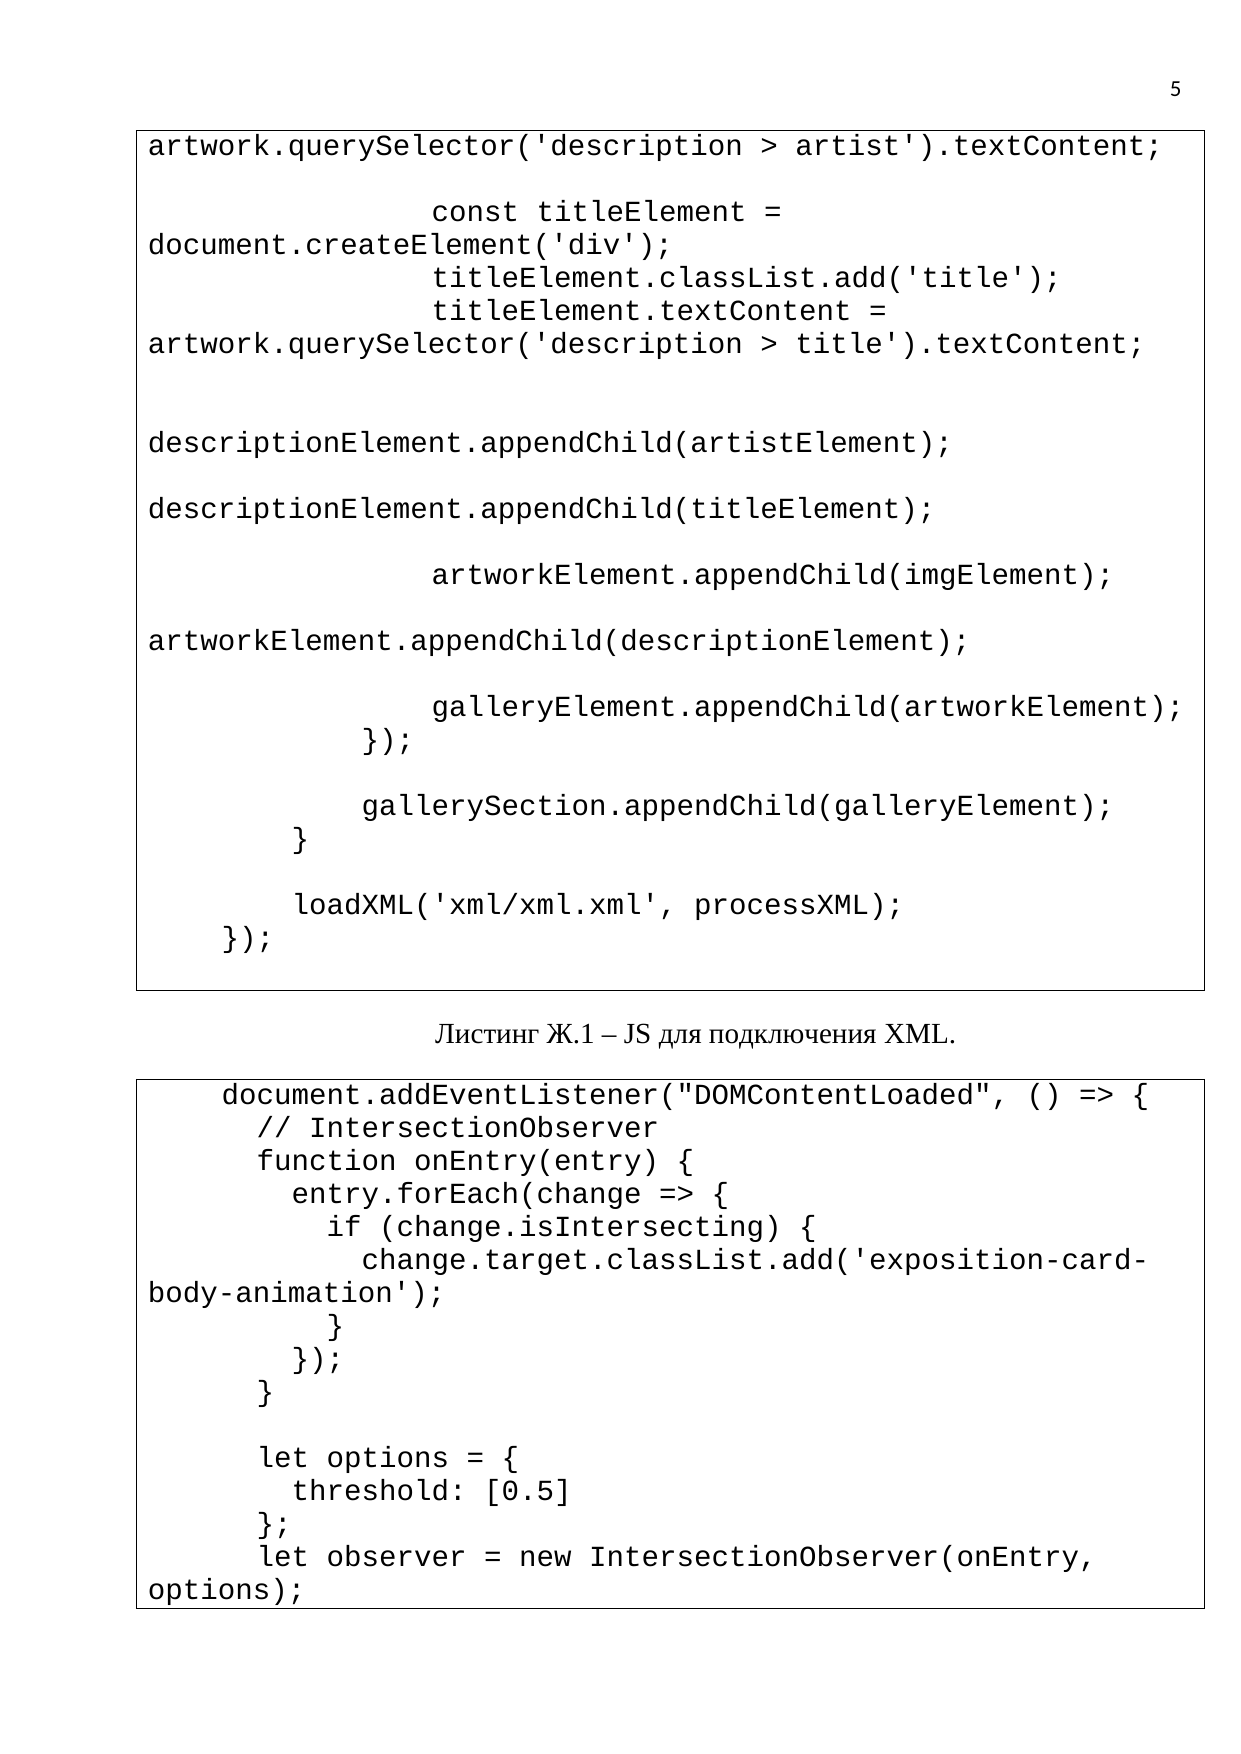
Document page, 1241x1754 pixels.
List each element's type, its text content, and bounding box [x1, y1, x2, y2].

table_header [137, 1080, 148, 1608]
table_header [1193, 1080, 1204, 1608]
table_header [137, 131, 1204, 990]
text Листинг Ж.1 – JS для подключения XML. [136, 1016, 1181, 1049]
